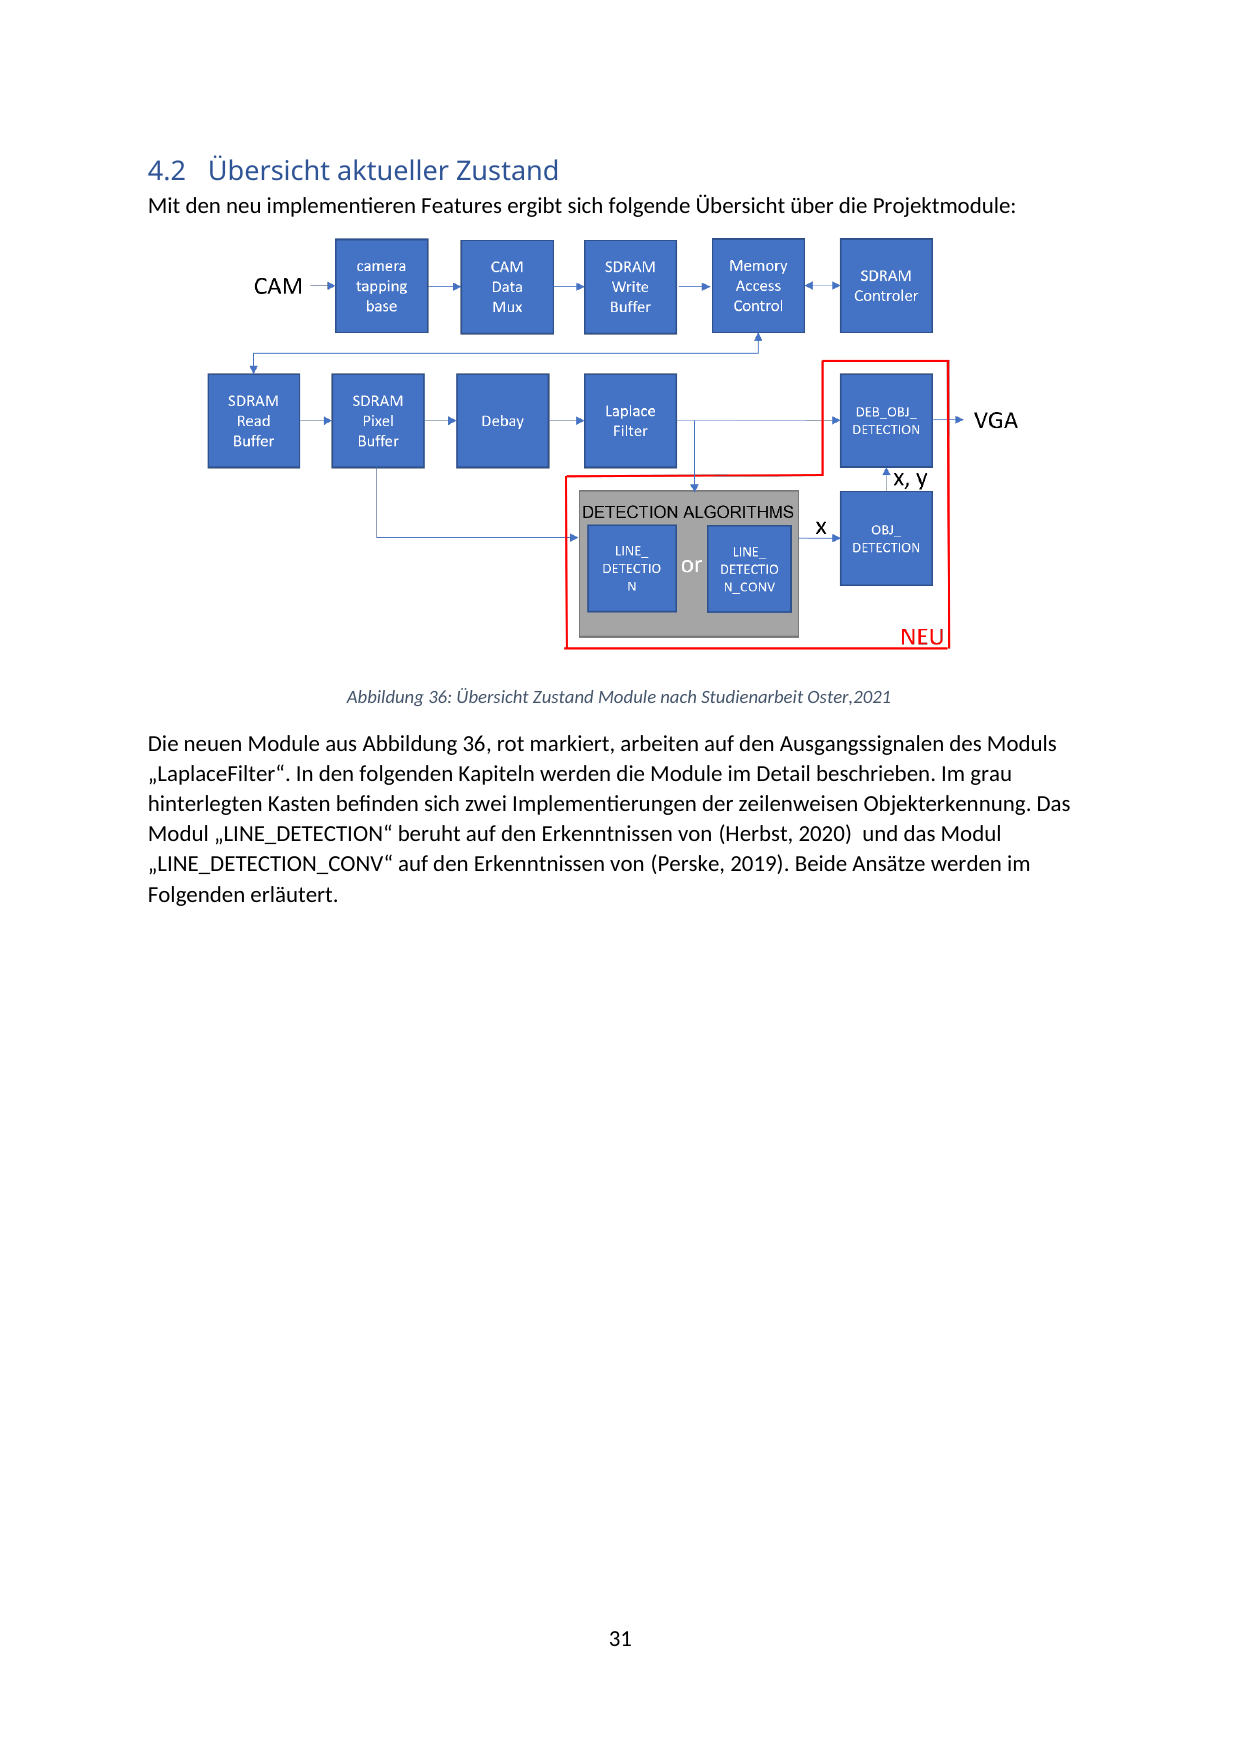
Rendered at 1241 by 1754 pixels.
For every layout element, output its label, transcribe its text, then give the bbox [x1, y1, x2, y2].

text Mit den neu implementieren Features ergibt sich folgende Übersicht über die Projektmodule: [148, 192, 1093, 219]
text Die neuen Module aus Abbildung 36, rot markiert, arbeiten auf den Ausgangssignalen des Moduls „LaplaceFilter“. In den folgenden Kapiteln werden die Module im Detail beschrieben. Im grau hinterlegten Kasten befinden sich zwei Implementierungen der zeilenweisen Objekterkennung. Das Modul „LINE_DETECTION“ beruht auf den Erkenntnissen von und das Modul „LINE_DETECTION_CONV“ auf den Erkenntnissen von . Beide Ansätze werden im Folgenden erläutert. [148, 729, 1093, 908]
picture [207, 238, 1033, 666]
text Abbildung : Übersicht Zustand Module nach Studienarbeit Oster,2021 [148, 685, 1093, 708]
subtitle Übersicht aktueller Zustand [148, 152, 1093, 189]
